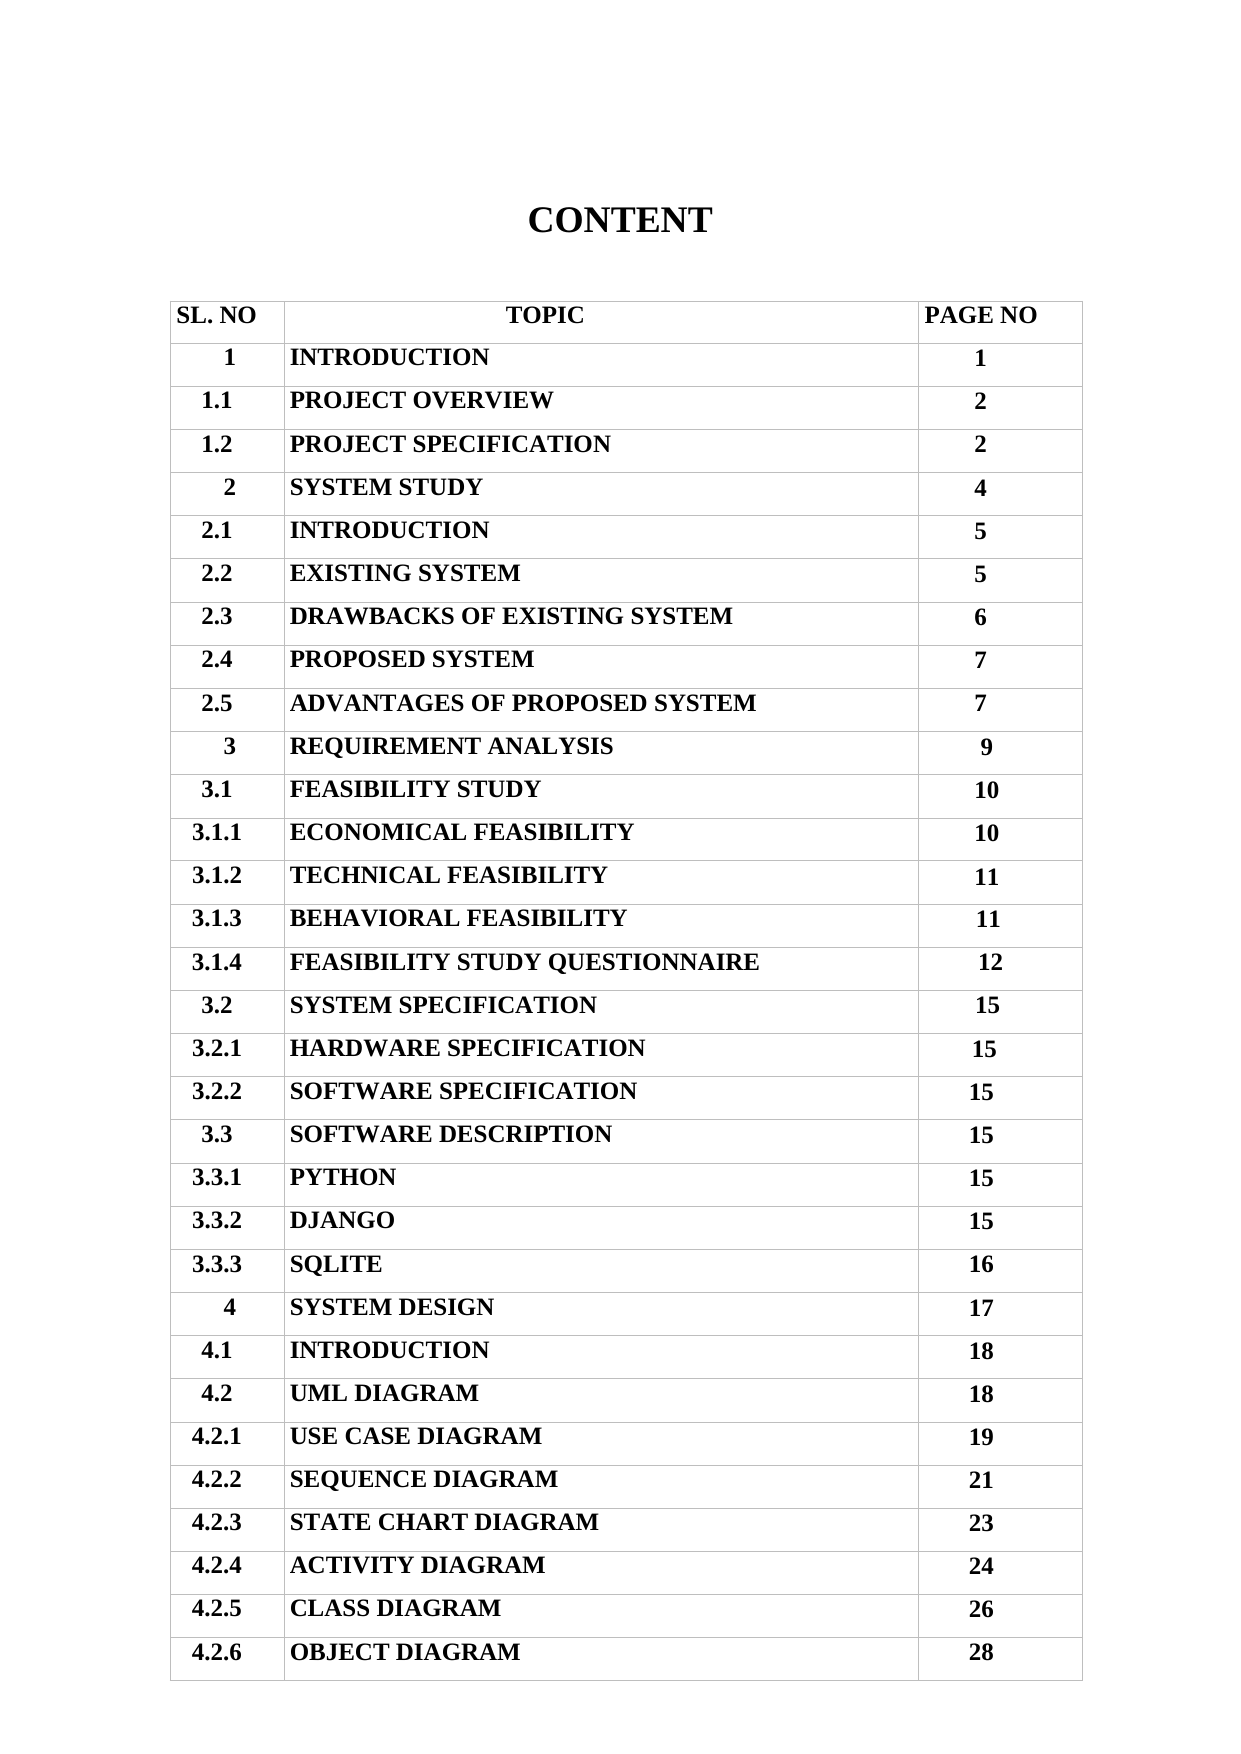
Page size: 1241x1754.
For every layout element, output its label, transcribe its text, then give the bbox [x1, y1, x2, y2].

table_cell 6 [919, 603, 1082, 645]
table_cell 1.2 [171, 430, 284, 472]
table_cell 3.3 [171, 1120, 284, 1162]
table_cell 19 [919, 1423, 1082, 1465]
table_cell CLASS DIAGRAM [285, 1595, 918, 1637]
table_cell 28 [919, 1638, 1082, 1680]
table_cell 15 [919, 1164, 1082, 1206]
table_cell 15 [919, 1077, 1082, 1119]
table_cell 3.1 [171, 775, 284, 817]
table_cell INTRODUCTION [285, 1336, 918, 1378]
table_cell ADVANTAGES OF PROPOSED SYSTEM [285, 689, 918, 731]
table_cell 15 [919, 1120, 1082, 1162]
table_cell ACTIVITY DIAGRAM [285, 1552, 918, 1594]
table_cell 1 [171, 344, 284, 386]
table_cell OBJECT DIAGRAM [285, 1638, 918, 1680]
table_cell 3.2.2 [171, 1077, 284, 1119]
table_cell 15 [919, 1034, 1082, 1076]
table_header SL. NO [171, 302, 284, 343]
table_cell 3.1.2 [171, 861, 284, 904]
table_cell 4.2.1 [171, 1423, 284, 1465]
table_cell 5 [919, 516, 1082, 558]
table_cell 3.2 [171, 991, 284, 1033]
table_cell SEQUENCE DIAGRAM [285, 1466, 918, 1508]
table_cell TECHNICAL FEASIBILITY [285, 861, 918, 904]
table_cell 4.2.6 [171, 1638, 284, 1680]
table_cell FEASIBILITY STUDY [285, 775, 918, 817]
table_cell BEHAVIORAL FEASIBILITY [285, 905, 918, 947]
table_cell 15 [919, 991, 1082, 1033]
table_cell 26 [919, 1595, 1082, 1637]
table_cell 3.3.3 [171, 1250, 284, 1292]
table_cell 2 [919, 430, 1082, 472]
table_cell 4.2 [171, 1379, 284, 1422]
table_cell INTRODUCTION [285, 516, 918, 558]
table_cell 2 [919, 387, 1082, 429]
table_cell 4.1 [171, 1336, 284, 1378]
table_cell 11 [919, 861, 1082, 904]
table_cell 4.2.2 [171, 1466, 284, 1508]
table_cell 3.3.1 [171, 1164, 284, 1206]
table_cell 18 [919, 1336, 1082, 1378]
table_cell SOFTWARE DESCRIPTION [285, 1120, 918, 1162]
table_cell 3.2.1 [171, 1034, 284, 1076]
table_cell REQUIREMENT ANALYSIS [285, 732, 918, 774]
table_cell 2.2 [171, 559, 284, 602]
table_cell 15 [919, 1207, 1082, 1249]
table_cell 4 [171, 1293, 284, 1335]
table_cell 2.5 [171, 689, 284, 731]
table_cell 3 [171, 732, 284, 774]
table_cell 7 [919, 689, 1082, 731]
table_cell DJANGO [285, 1207, 918, 1249]
table_cell 10 [919, 819, 1082, 860]
table_cell 18 [919, 1379, 1082, 1422]
table_cell PYTHON [285, 1164, 918, 1206]
table_cell 11 [919, 905, 1082, 947]
table_cell 23 [919, 1509, 1082, 1551]
table_cell 1 [919, 344, 1082, 386]
table_cell SYSTEM SPECIFICATION [285, 991, 918, 1033]
table_cell 5 [919, 559, 1082, 602]
text CONTENT [245, 197, 995, 240]
table_cell PROPOSED SYSTEM [285, 646, 918, 688]
table_cell 3.1.3 [171, 905, 284, 947]
table_cell SYSTEM STUDY [285, 473, 918, 515]
table_cell 4 [919, 473, 1082, 515]
table_cell DRAWBACKS OF EXISTING SYSTEM [285, 603, 918, 645]
table_cell SYSTEM DESIGN [285, 1293, 918, 1335]
table_cell PROJECT SPECIFICATION [285, 430, 918, 472]
table_cell EXISTING SYSTEM [285, 559, 918, 602]
table_cell 3.1.4 [171, 948, 284, 990]
table_cell 3.3.2 [171, 1207, 284, 1249]
table_cell 4.2.5 [171, 1595, 284, 1637]
table_cell 3.1.1 [171, 819, 284, 860]
table_cell HARDWARE SPECIFICATION [285, 1034, 918, 1076]
table_cell ECONOMICAL FEASIBILITY [285, 819, 918, 860]
table_cell 10 [919, 775, 1082, 817]
table_cell SQLITE [285, 1250, 918, 1292]
table_cell 17 [919, 1293, 1082, 1335]
table_cell 2.3 [171, 603, 284, 645]
table_cell INTRODUCTION [285, 344, 918, 386]
table_header TOPIC [285, 302, 918, 343]
table_cell USE CASE DIAGRAM [285, 1423, 918, 1465]
table_cell 24 [919, 1552, 1082, 1594]
table_header PAGE NO [919, 302, 1082, 343]
table_cell SOFTWARE SPECIFICATION [285, 1077, 918, 1119]
table_cell PROJECT OVERVIEW [285, 387, 918, 429]
table_cell 2 [171, 473, 284, 515]
table_cell 21 [919, 1466, 1082, 1508]
table_cell 16 [919, 1250, 1082, 1292]
table_cell 1.1 [171, 387, 284, 429]
table_cell UML DIAGRAM [285, 1379, 918, 1422]
table_cell 4.2.4 [171, 1552, 284, 1594]
table_cell 2.4 [171, 646, 284, 688]
table_cell FEASIBILITY STUDY QUESTIONNAIRE [285, 948, 918, 990]
table_cell 9 [919, 732, 1082, 774]
table_cell 4.2.3 [171, 1509, 284, 1551]
table_cell 12 [919, 948, 1082, 990]
table_cell 7 [919, 646, 1082, 688]
table_cell 2.1 [171, 516, 284, 558]
table_cell STATE CHART DIAGRAM [285, 1509, 918, 1551]
